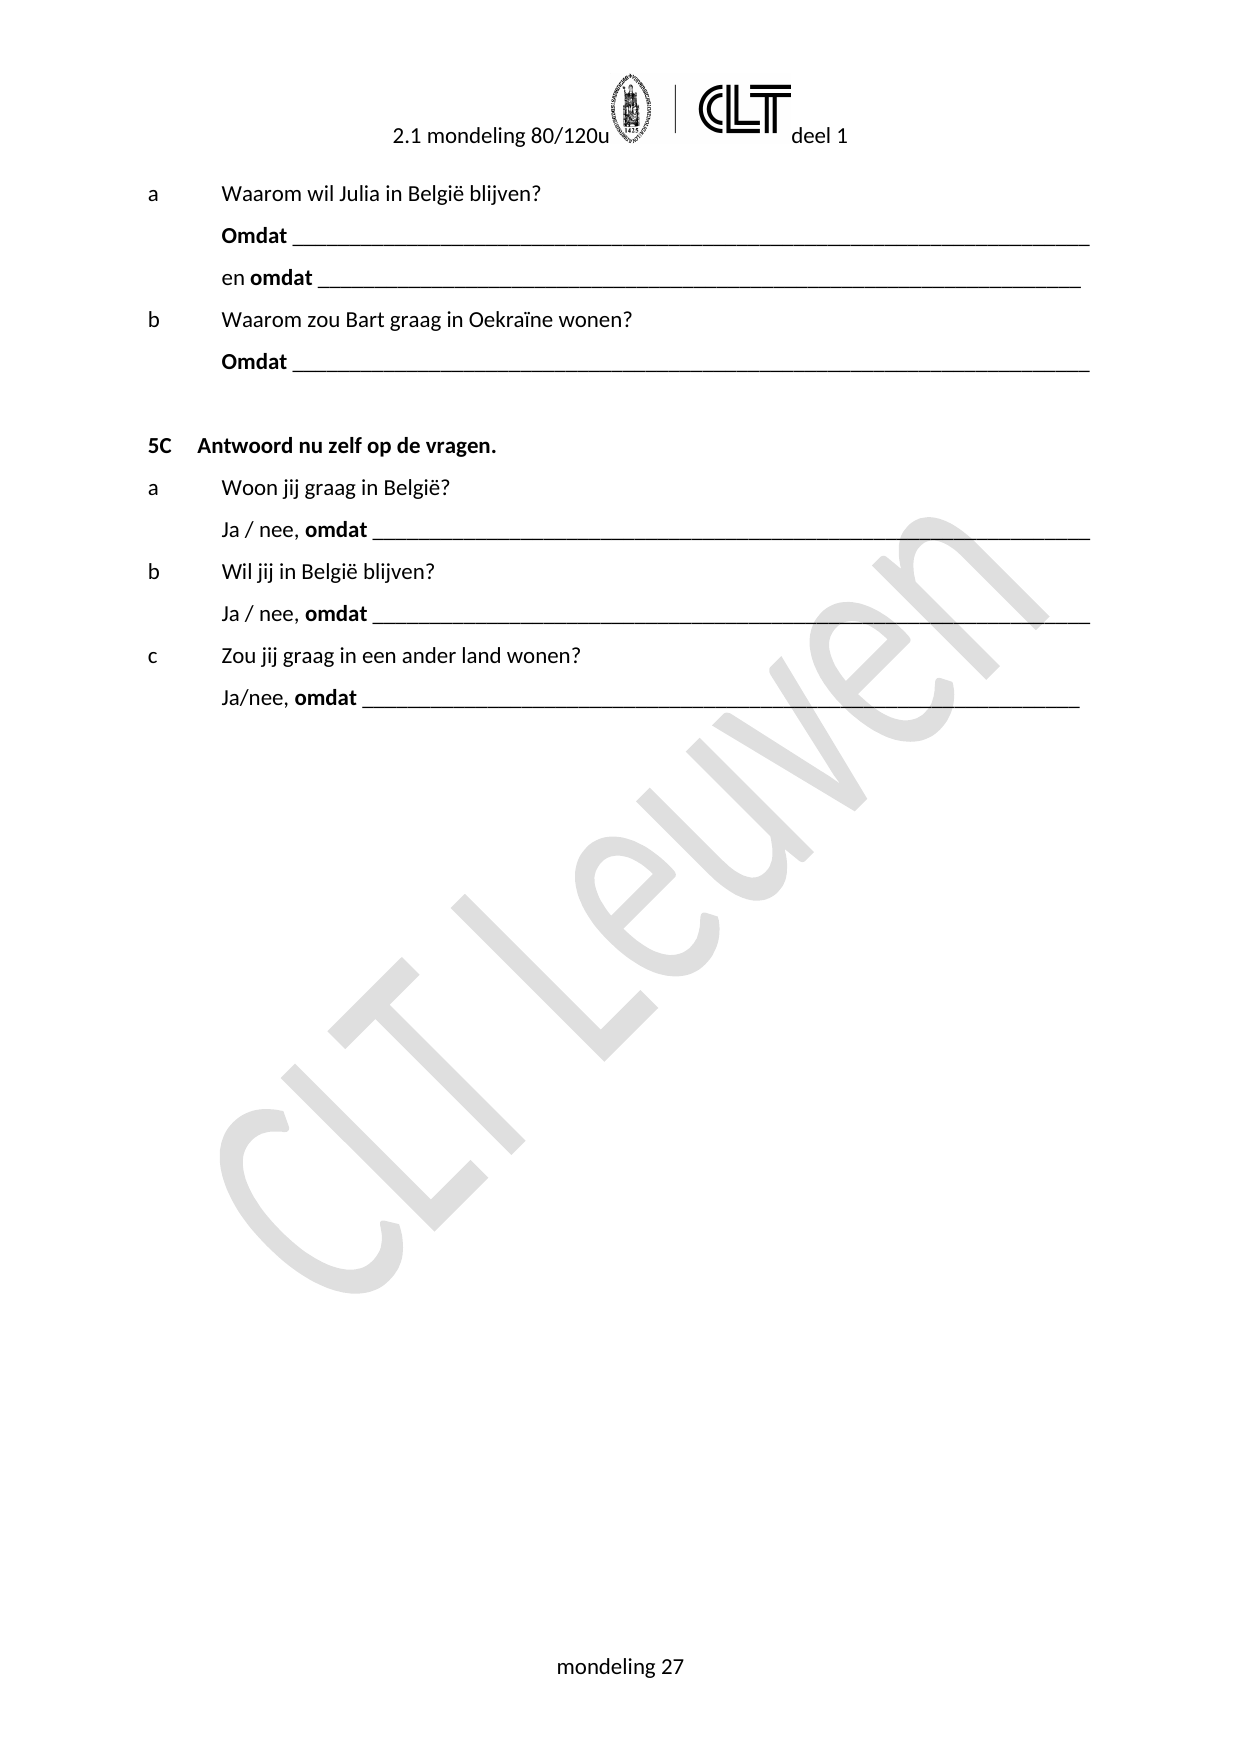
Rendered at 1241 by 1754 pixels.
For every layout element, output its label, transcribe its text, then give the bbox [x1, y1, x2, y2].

text b Waarom zou Bart graag in Oekraïne wonen? [148, 305, 1093, 333]
picture [610, 73, 791, 144]
text 5C Antwoord nu zelf op de vragen. [148, 431, 1093, 459]
text Ja / nee, omdat _______________________________________________________________ [148, 599, 1093, 627]
text a Woon jij graag in België? [148, 473, 1093, 501]
text Ja/nee, omdat _______________________________________________________________ [148, 683, 1093, 711]
text Omdat ______________________________________________________________________ [148, 221, 1093, 249]
text b Wil jij in België blijven? [148, 557, 1093, 585]
text Ja / nee, omdat _______________________________________________________________ [148, 515, 1093, 543]
text c Zou jij graag in een ander land wonen? [148, 641, 1093, 669]
text en omdat ___________________________________________________________________ [148, 263, 1093, 291]
text a Waarom wil Julia in België blijven? [148, 179, 1093, 207]
text Omdat ______________________________________________________________________ [148, 347, 1093, 375]
